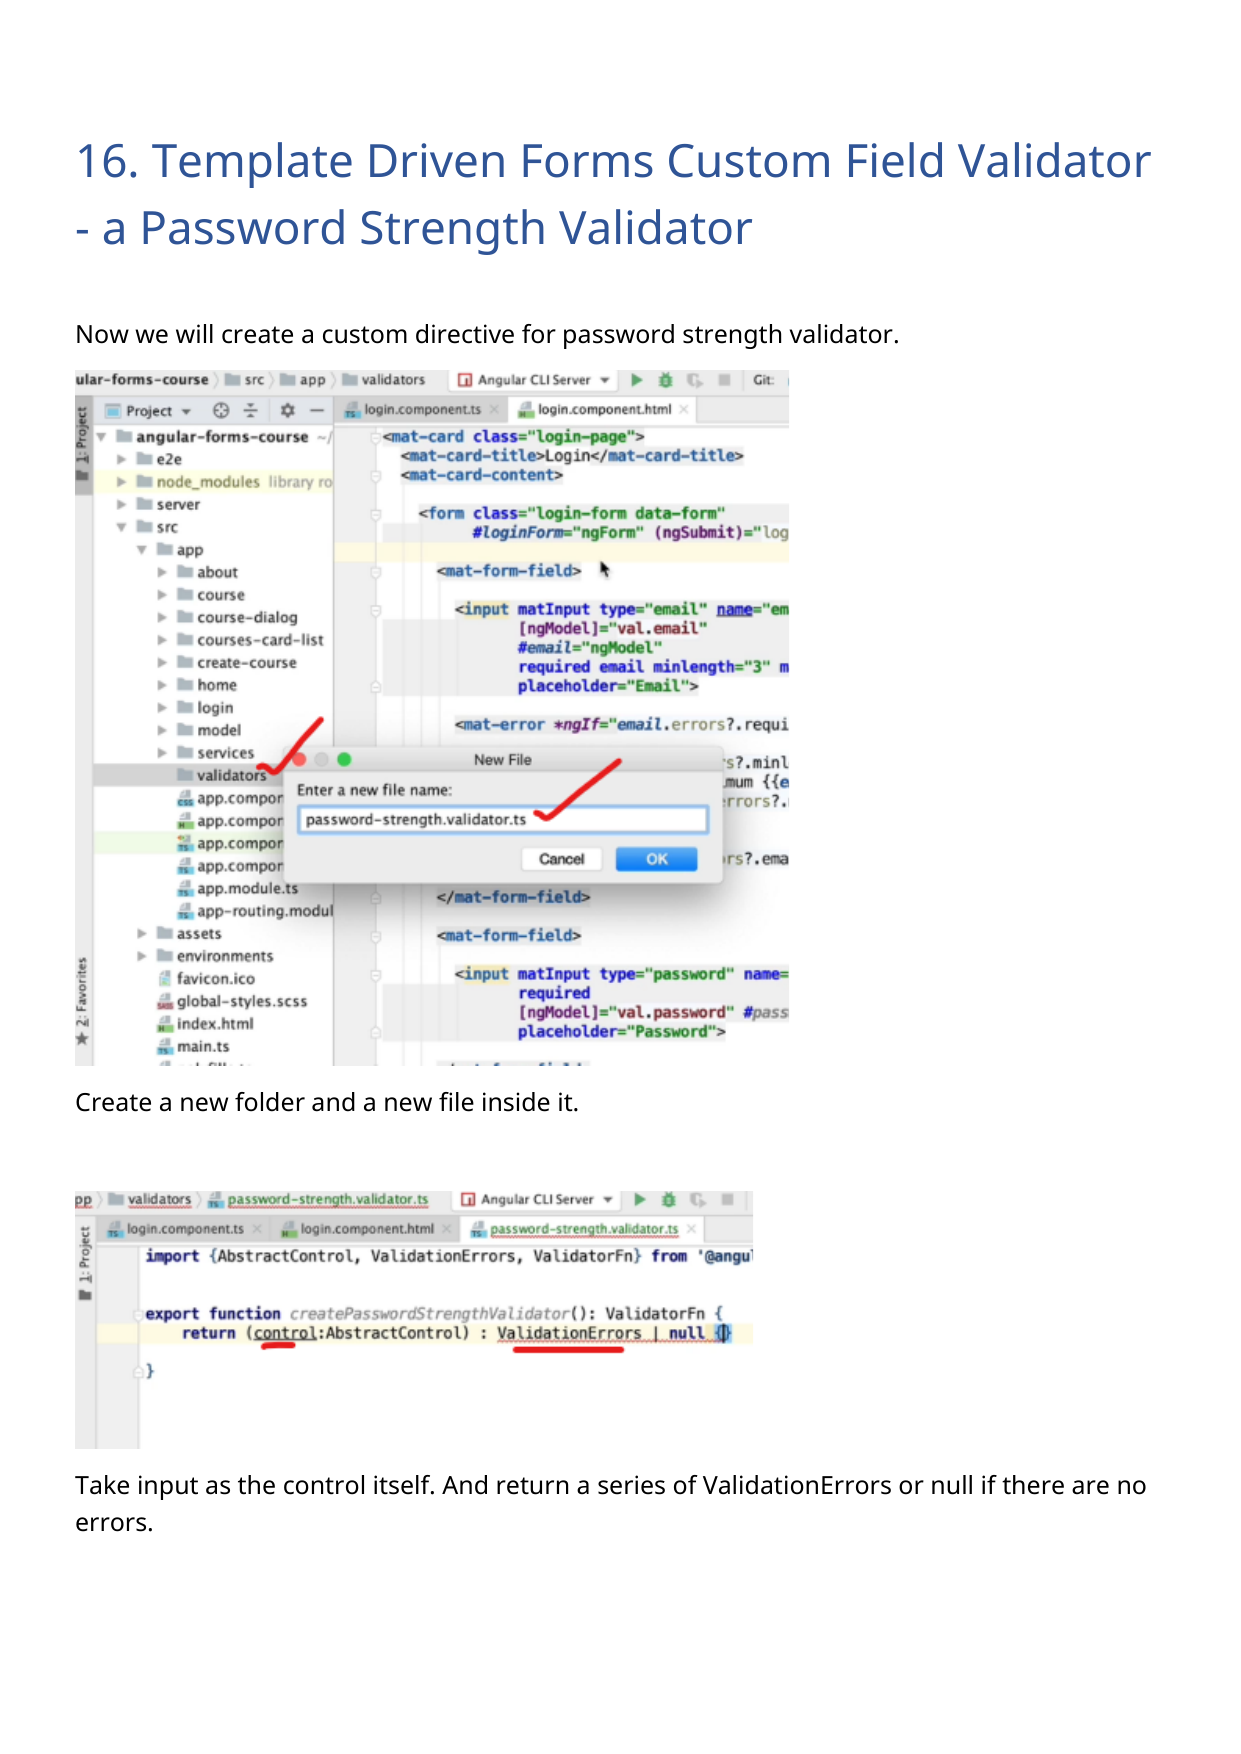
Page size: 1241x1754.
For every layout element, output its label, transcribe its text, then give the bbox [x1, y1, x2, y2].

picture [75, 370, 790, 1066]
text Take input as the control itself. And return a series of ValidationErrors or null if there are no errors. [75, 1468, 1165, 1538]
subtitle 16. Template Driven Forms Custom Field Validator - a Password Strength Validator [75, 128, 1165, 258]
picture [75, 1191, 754, 1449]
text Create a new folder and a new file inside it. [75, 1084, 1165, 1118]
text Now we will create a custom directive for password strength validator. [75, 316, 1165, 351]
